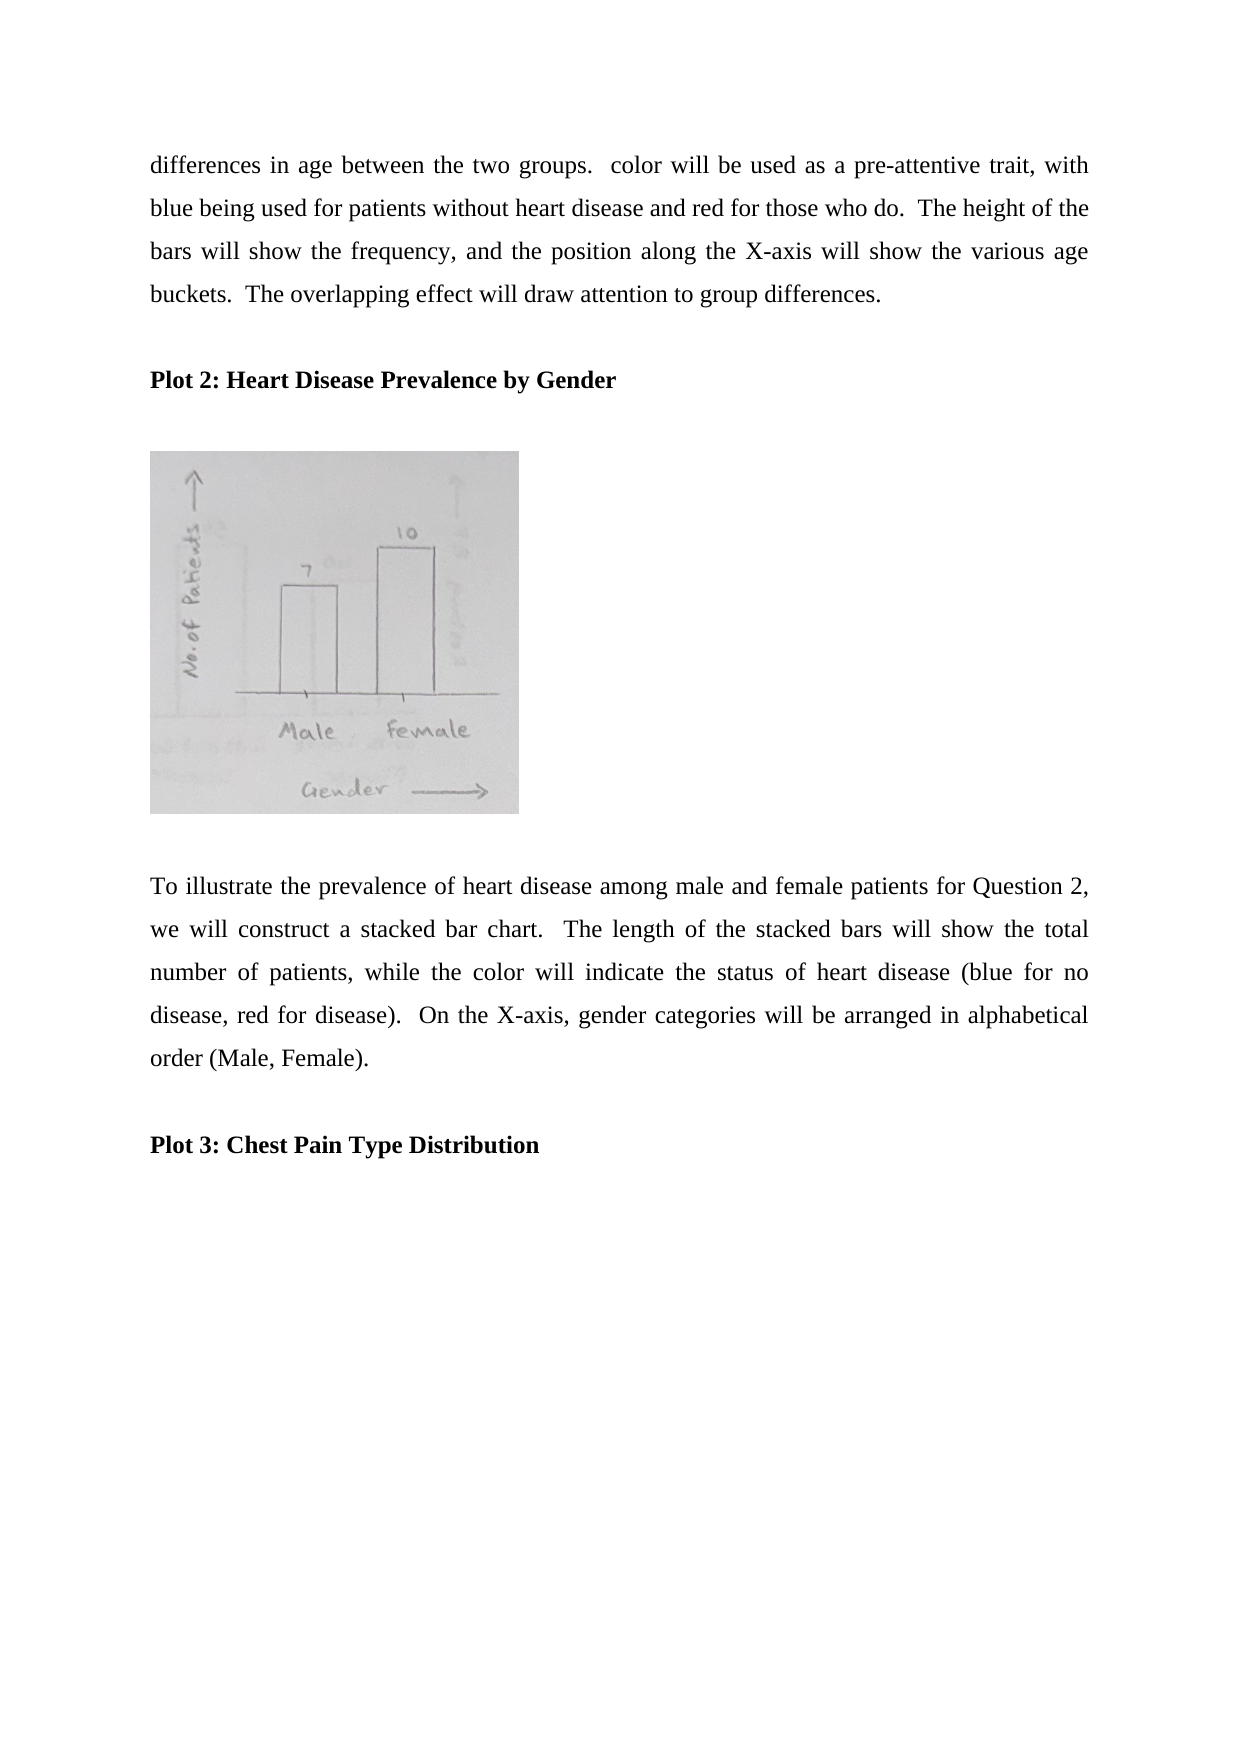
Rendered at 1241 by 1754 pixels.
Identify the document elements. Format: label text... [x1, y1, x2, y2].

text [150, 150, 1090, 308]
picture [150, 451, 519, 814]
text Plot 2: Heart Disease Prevalence by Gender [150, 366, 1090, 394]
text Plot 3: Chest Pain Type Distribution [150, 1130, 1090, 1158]
text To illustrate the prevalence of heart disease among male and female patients for Question 2, we will construct a stacked bar chart. The length of the stacked bars will show the total number of patients, while the color will indicate the status of heart disease (blue for no disease, red for disease). On the X-axis, gender categories will be arranged in alphabetical order (Male, Female). [150, 871, 1090, 1072]
